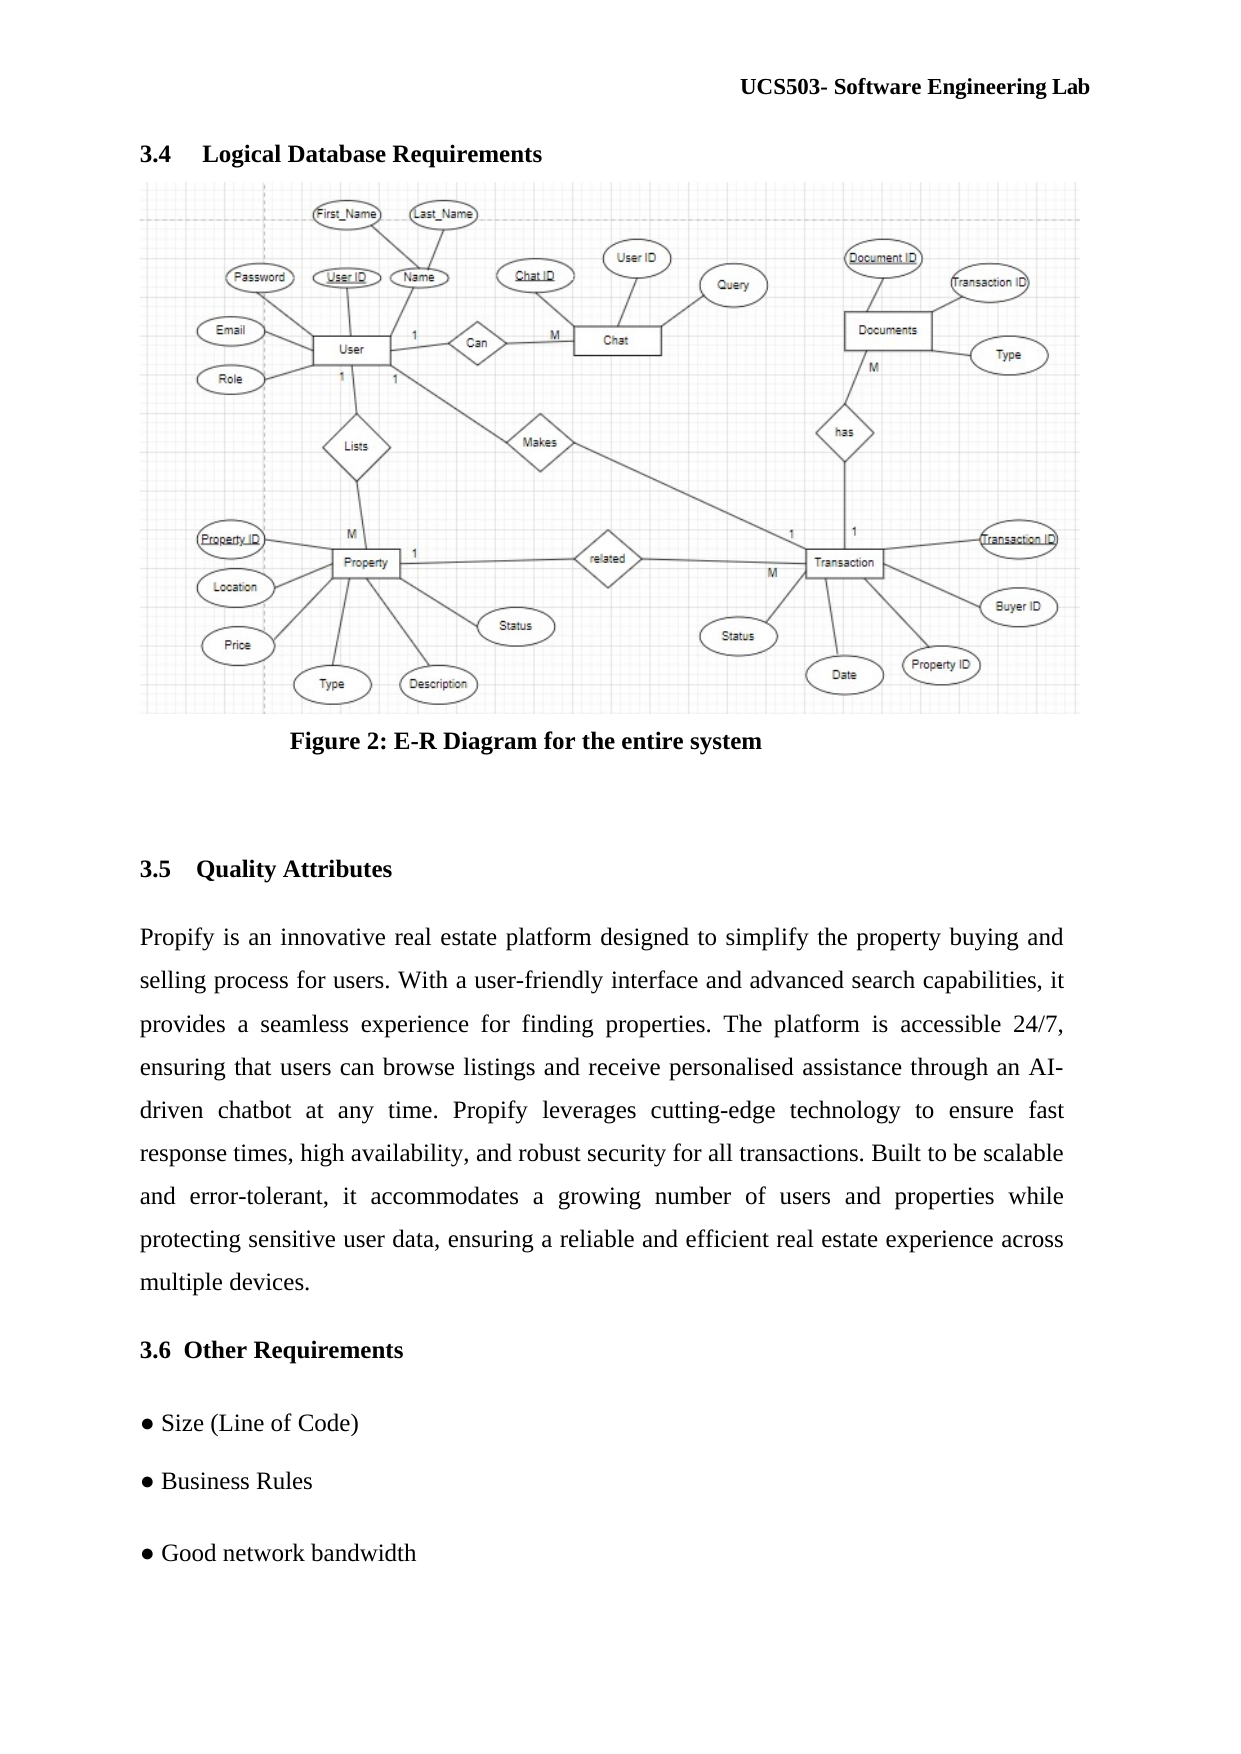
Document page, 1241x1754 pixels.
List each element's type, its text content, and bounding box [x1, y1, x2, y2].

text ● Business Rules [139, 1466, 1065, 1494]
text ● Size (Line of Code) [139, 1408, 1065, 1437]
text 3.6 Other Requirements [139, 1336, 1065, 1364]
text Figure 2: E-R Diagram for the entire system [162, 726, 1011, 755]
subtitle 3.4 Logical Database Requirements [139, 139, 1065, 168]
subtitle 3.5 Quality Attributes [139, 854, 1065, 883]
text ● Good network bandwidth [139, 1538, 1065, 1567]
text Propify is an innovative real estate platform designed to simplify the property buying and selling process for users. With a user-friendly interface and advanced search capabilities, it provides a seamless experience for finding properties. The platform is accessible 24/7, ensuring that users can browse listings and receive personalised assistance through an AI-driven chatbot at any time. Propify leverages cutting-edge technology to ensure fast response times, high availability, and robust security for all transactions. Built to be scalable and error-tolerant, it accommodates a growing number of users and properties while protecting sensitive user data, ensuring a reliable and efficient real estate experience across multiple devices. [139, 922, 1065, 1296]
picture [139, 182, 1080, 714]
